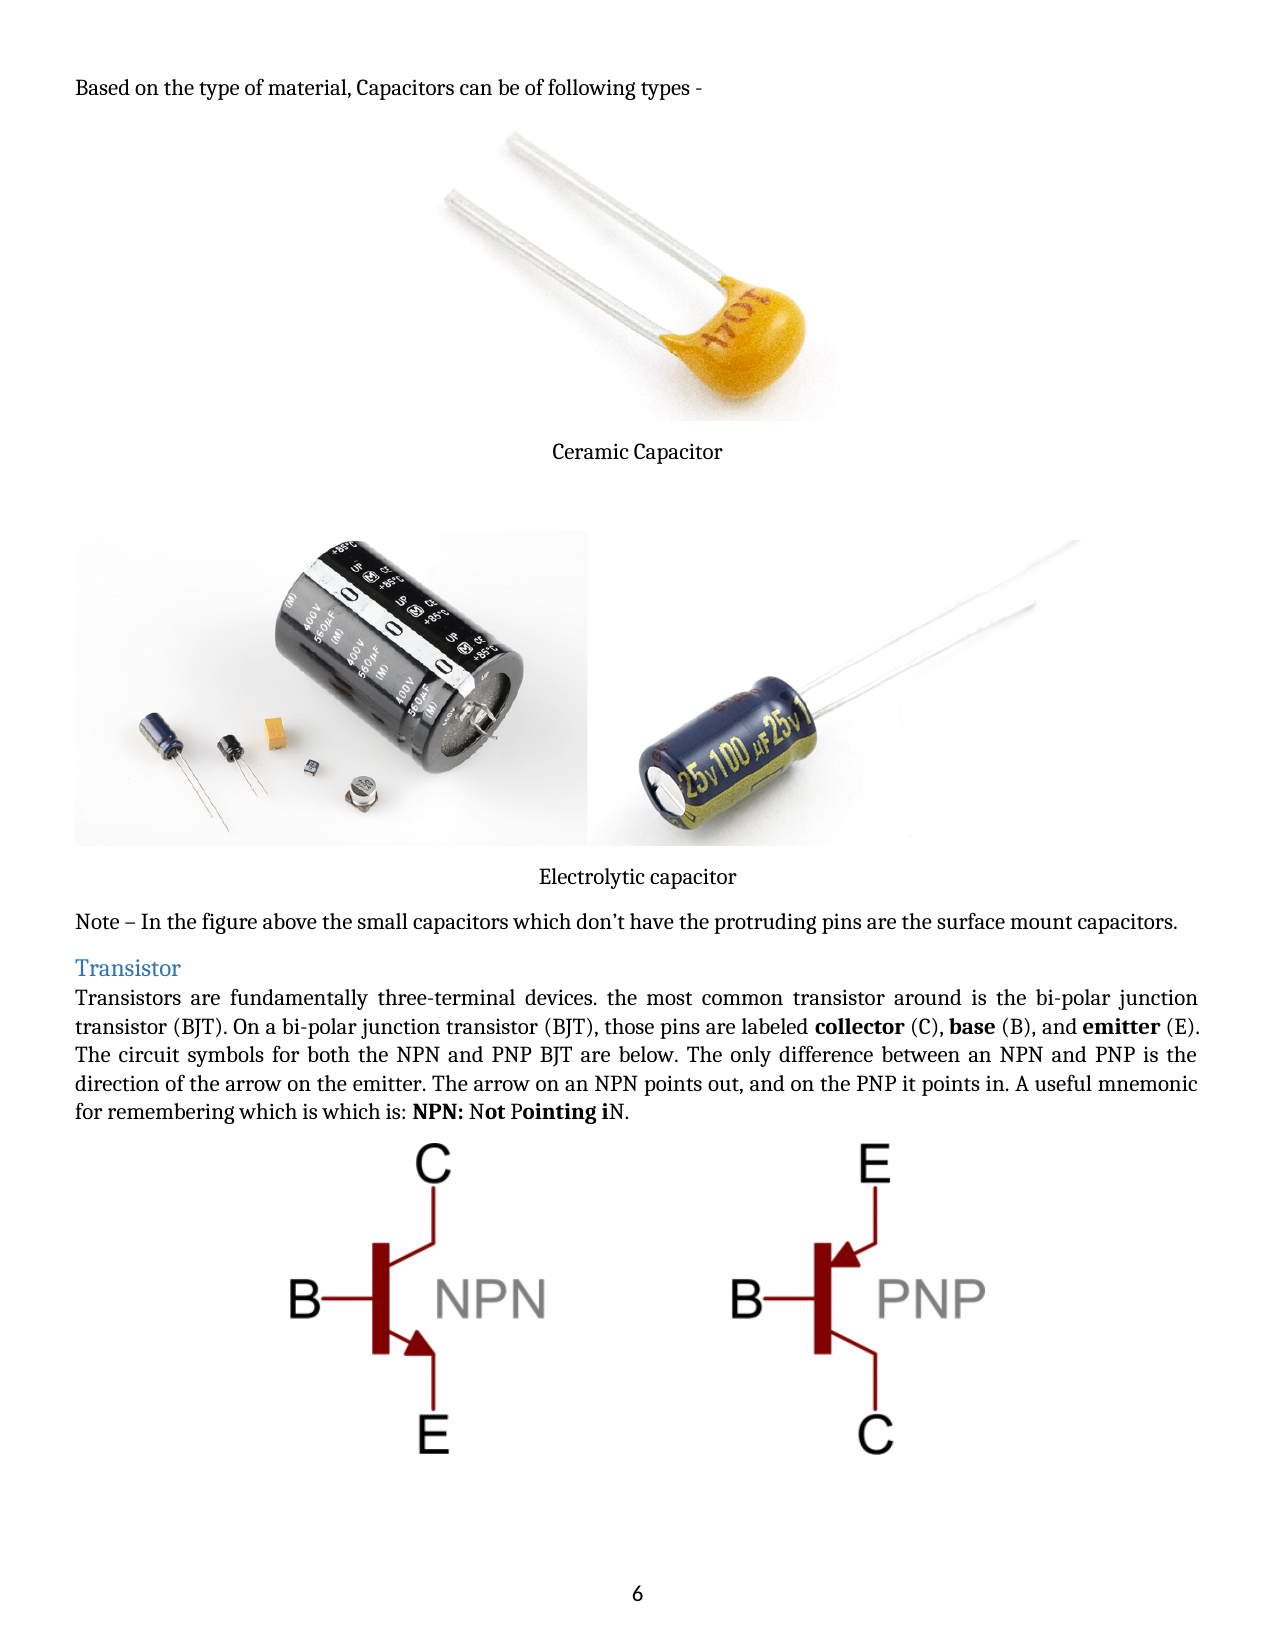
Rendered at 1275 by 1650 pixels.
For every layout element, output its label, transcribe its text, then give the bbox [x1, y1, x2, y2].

text Electrolytic capacitor [75, 864, 1200, 890]
text Ceramic Capacitor [75, 439, 1200, 465]
text Based on the type of material, Capacitors can be of following types - [75, 75, 1200, 101]
text Note – In the figure above the small capacitors which don’t have the protruding pins are the surface mount capacitors. [75, 909, 1200, 935]
picture [400, 120, 866, 421]
subtitle Transistor [75, 954, 1200, 983]
picture [290, 1143, 985, 1455]
picture [75, 531, 1135, 846]
text Transistors are fundamentally three-terminal devices. the most common transistor around is the bi-polar junction transistor (BJT). On a bi-polar junction transistor (BJT), those pins are labeled collector (C), base (B), and emitter (E). The circuit symbols for both the NPN and PNP BJT are below. The only difference between an NPN and PNP is the direction of the arrow on the emitter. The arrow on an NPN points out, and on the PNP it points in. A useful mnemonic for remembering which is which is: NPN: Not Pointing iN. [75, 985, 1200, 1125]
